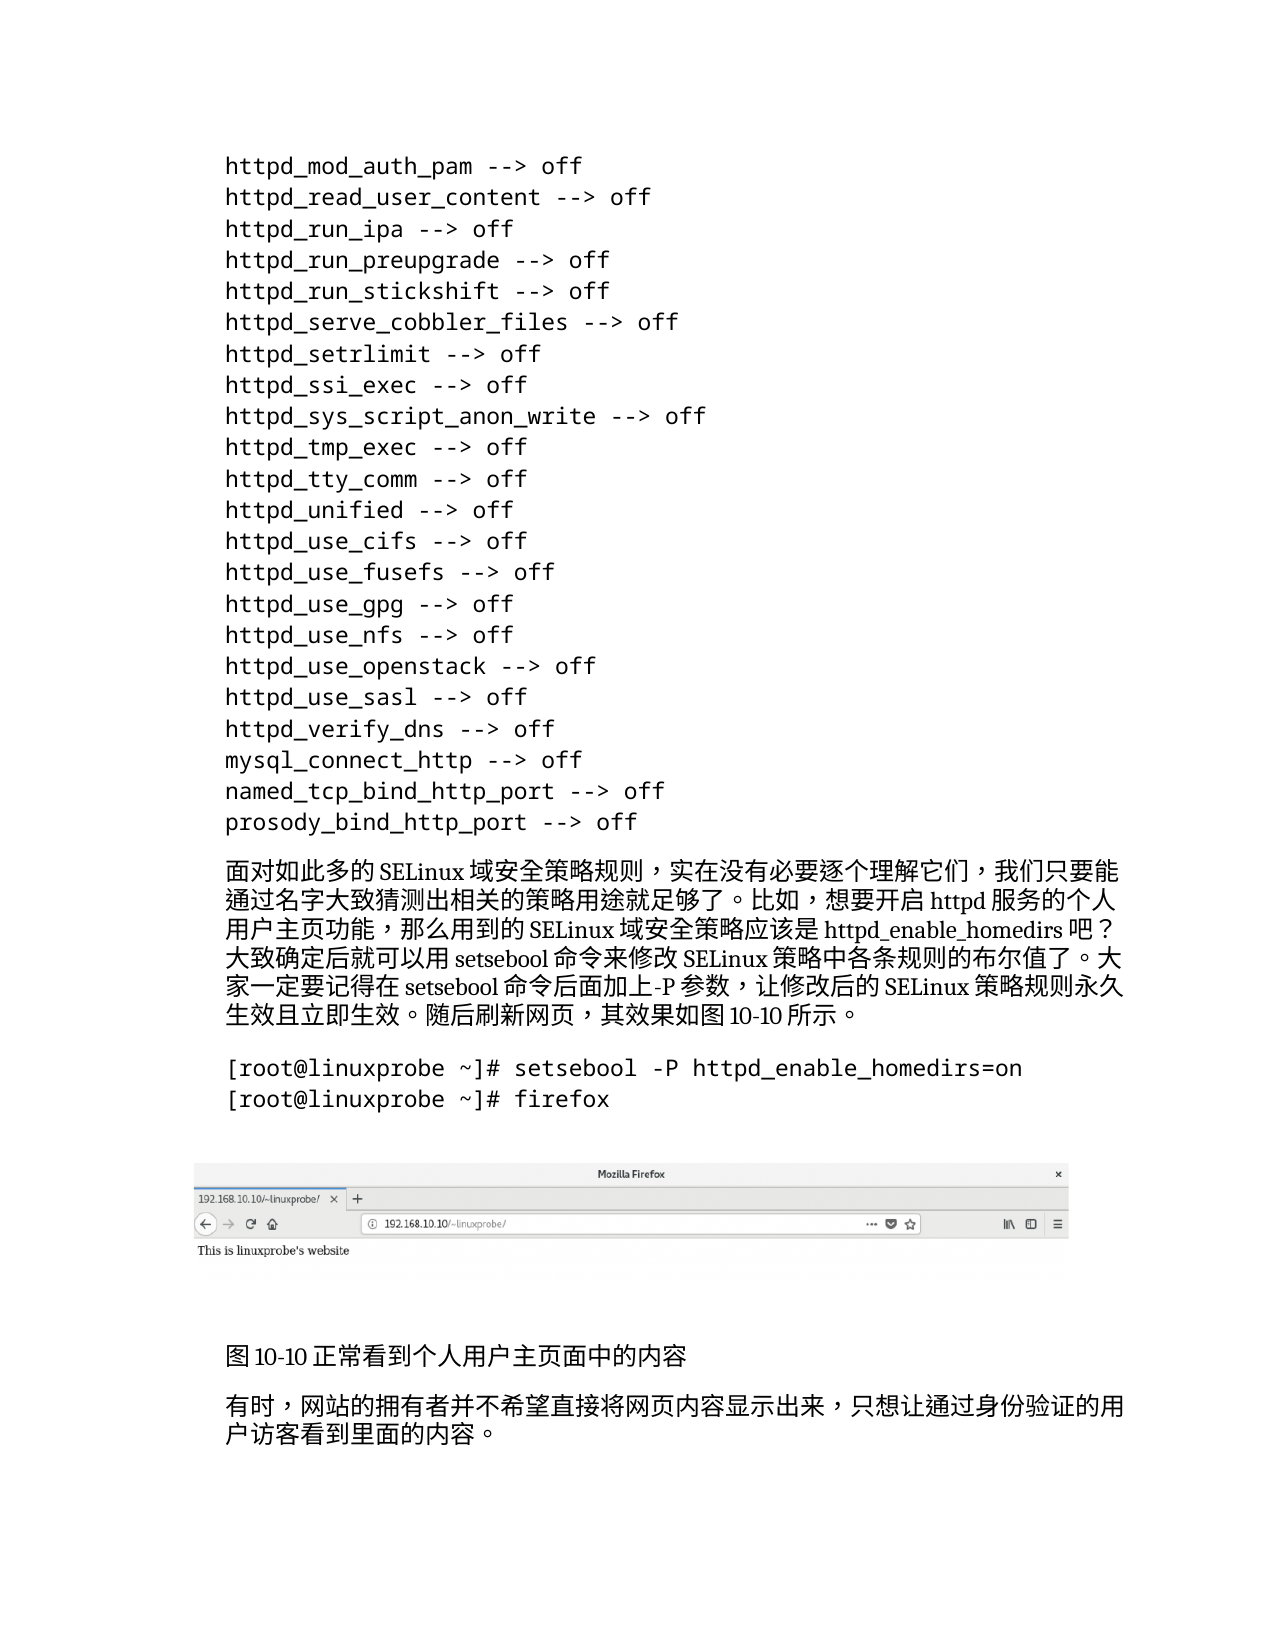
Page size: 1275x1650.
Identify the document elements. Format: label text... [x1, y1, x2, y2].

list 面对如此多的SELinux域安全策略规则，实在没有必要逐个理解它们，我们只要能通过名字大致猜测出相关的策略用途就足够了。比如，想要开启httpd服务的个人用户主页功能，那么用到的SELinux域安全策略应该是httpd_enable_homedirs吧？大致确定后就可以用setsebool命令来修改SELinux策略中各条规则的布尔值了。大家一定要记得在setsebool命令后面加上-P参数，让修改后的SELinux策略规则永久生效且立即生效。随后刷新网页，其效果如图10-10所示。 [175, 858, 1125, 1031]
list [root@linuxprobe ~]# setsebool -P httpd_enable_homedirs=on [root@linuxprobe ~]# firefox [175, 1052, 1125, 1114]
picture [193, 1163, 1069, 1281]
list 有时，网站的拥有者并不希望直接将网页内容显示出来，只想让通过身份验证的用户访客看到里面的内容。 [175, 1392, 1125, 1450]
list 图10-10 正常看到个人用户主页面中的内容 [175, 1343, 1125, 1372]
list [175, 150, 1125, 837]
